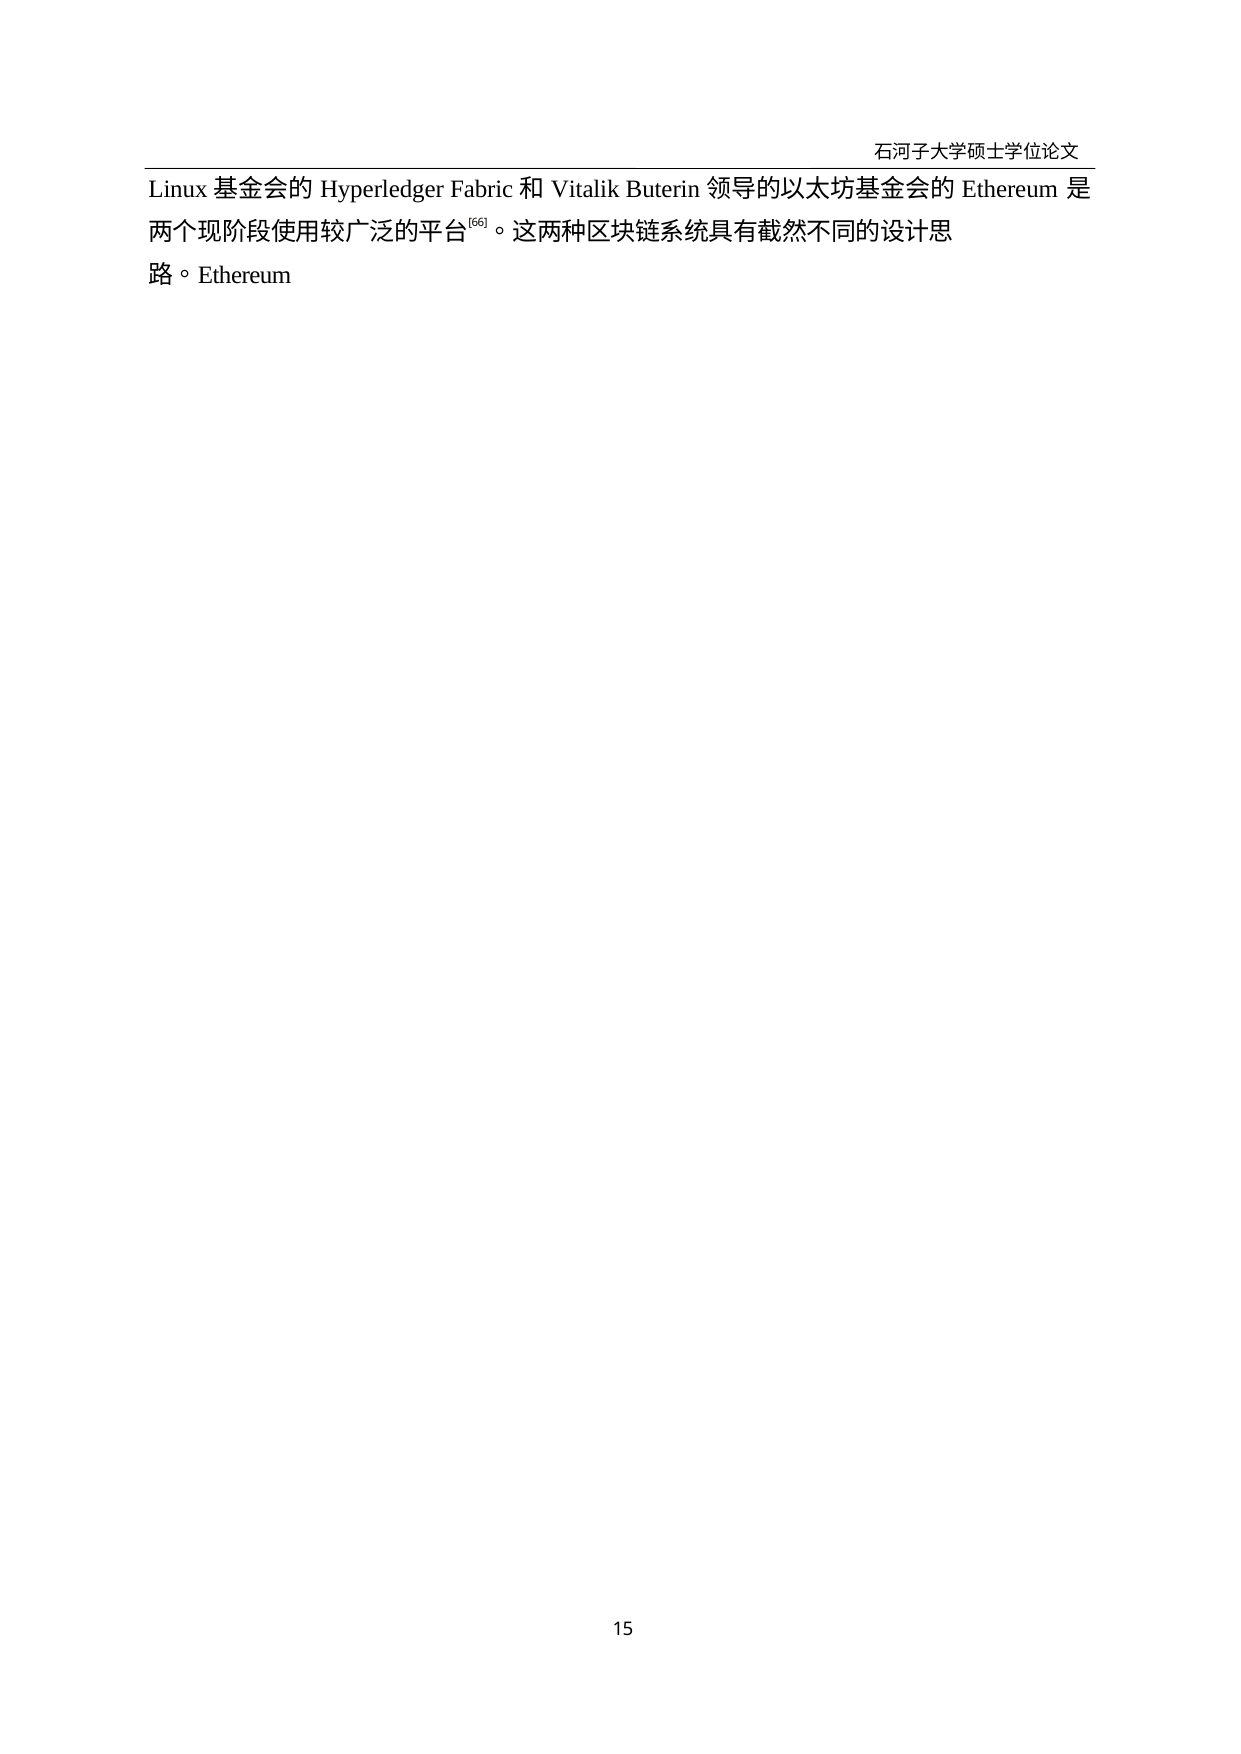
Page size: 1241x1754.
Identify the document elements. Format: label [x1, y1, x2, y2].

text [148, 171, 1093, 291]
